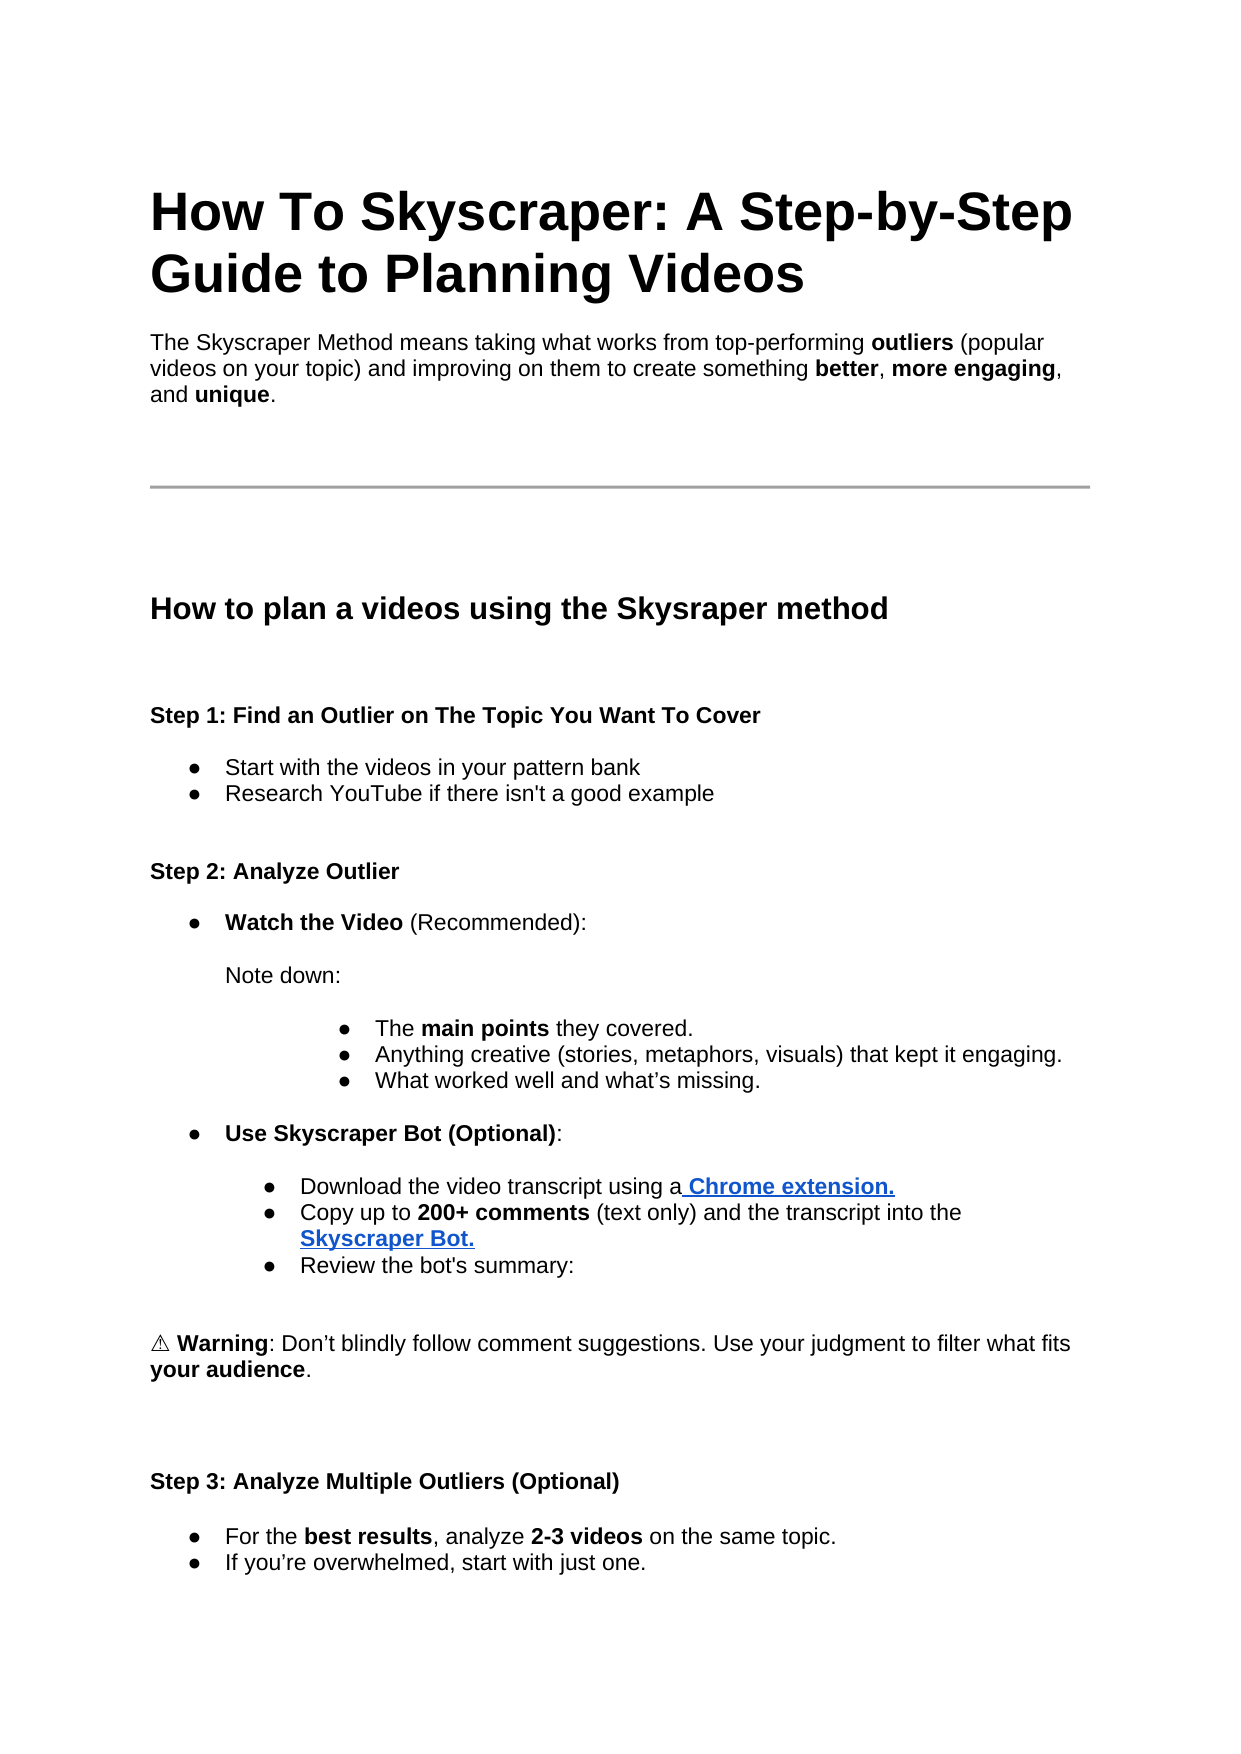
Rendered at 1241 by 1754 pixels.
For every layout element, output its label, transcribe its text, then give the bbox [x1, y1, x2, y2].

list Download the video transcript using a Chrome extension. [262, 1173, 1090, 1199]
list Anything creative (stories, metaphors, visuals) that kept it engaging. [337, 1041, 1090, 1067]
list Research YouTube if there isn't a good example [187, 780, 1090, 806]
text Step 1: Find an Outlier on The Topic You Want To Cover [150, 702, 1090, 729]
list For the best results, analyze 2-3 videos on the same topic. [187, 1523, 1090, 1549]
subtitle How to plan a videos using the Skysraper method [150, 590, 1090, 626]
list The main points they covered. [337, 1014, 1090, 1041]
list Start with the videos in your pattern bank [187, 754, 1090, 780]
list Copy up to 200+ comments (text only) and the transcript into the Skyscraper Bot. [262, 1199, 1090, 1252]
text Step 2: Analyze Outlier [150, 831, 1090, 884]
list If you’re overwhelmed, start with just one. [187, 1549, 1090, 1576]
list Use Skyscraper Bot (Optional): [187, 1120, 1090, 1173]
title How To Skyscraper: A Step-by-Step Guide to Planning Videos [150, 179, 1090, 304]
list Watch the Video (Recommended): Note down: [187, 909, 1090, 1014]
text The Skyscraper Method means taking what works from top-performing outliers (popular videos on your topic) and improving on them to create something better, more engaging, and unique. [150, 329, 1090, 461]
text Step 3: Analyze Multiple Outliers (Optional) [150, 1407, 1090, 1494]
text ⚠️ Warning: Don’t blindly follow comment suggestions. Use your judgment to filter what fits your audience. [150, 1303, 1090, 1382]
list Review the bot's summary: [262, 1252, 1090, 1278]
list What worked well and what’s missing. [337, 1067, 1090, 1120]
